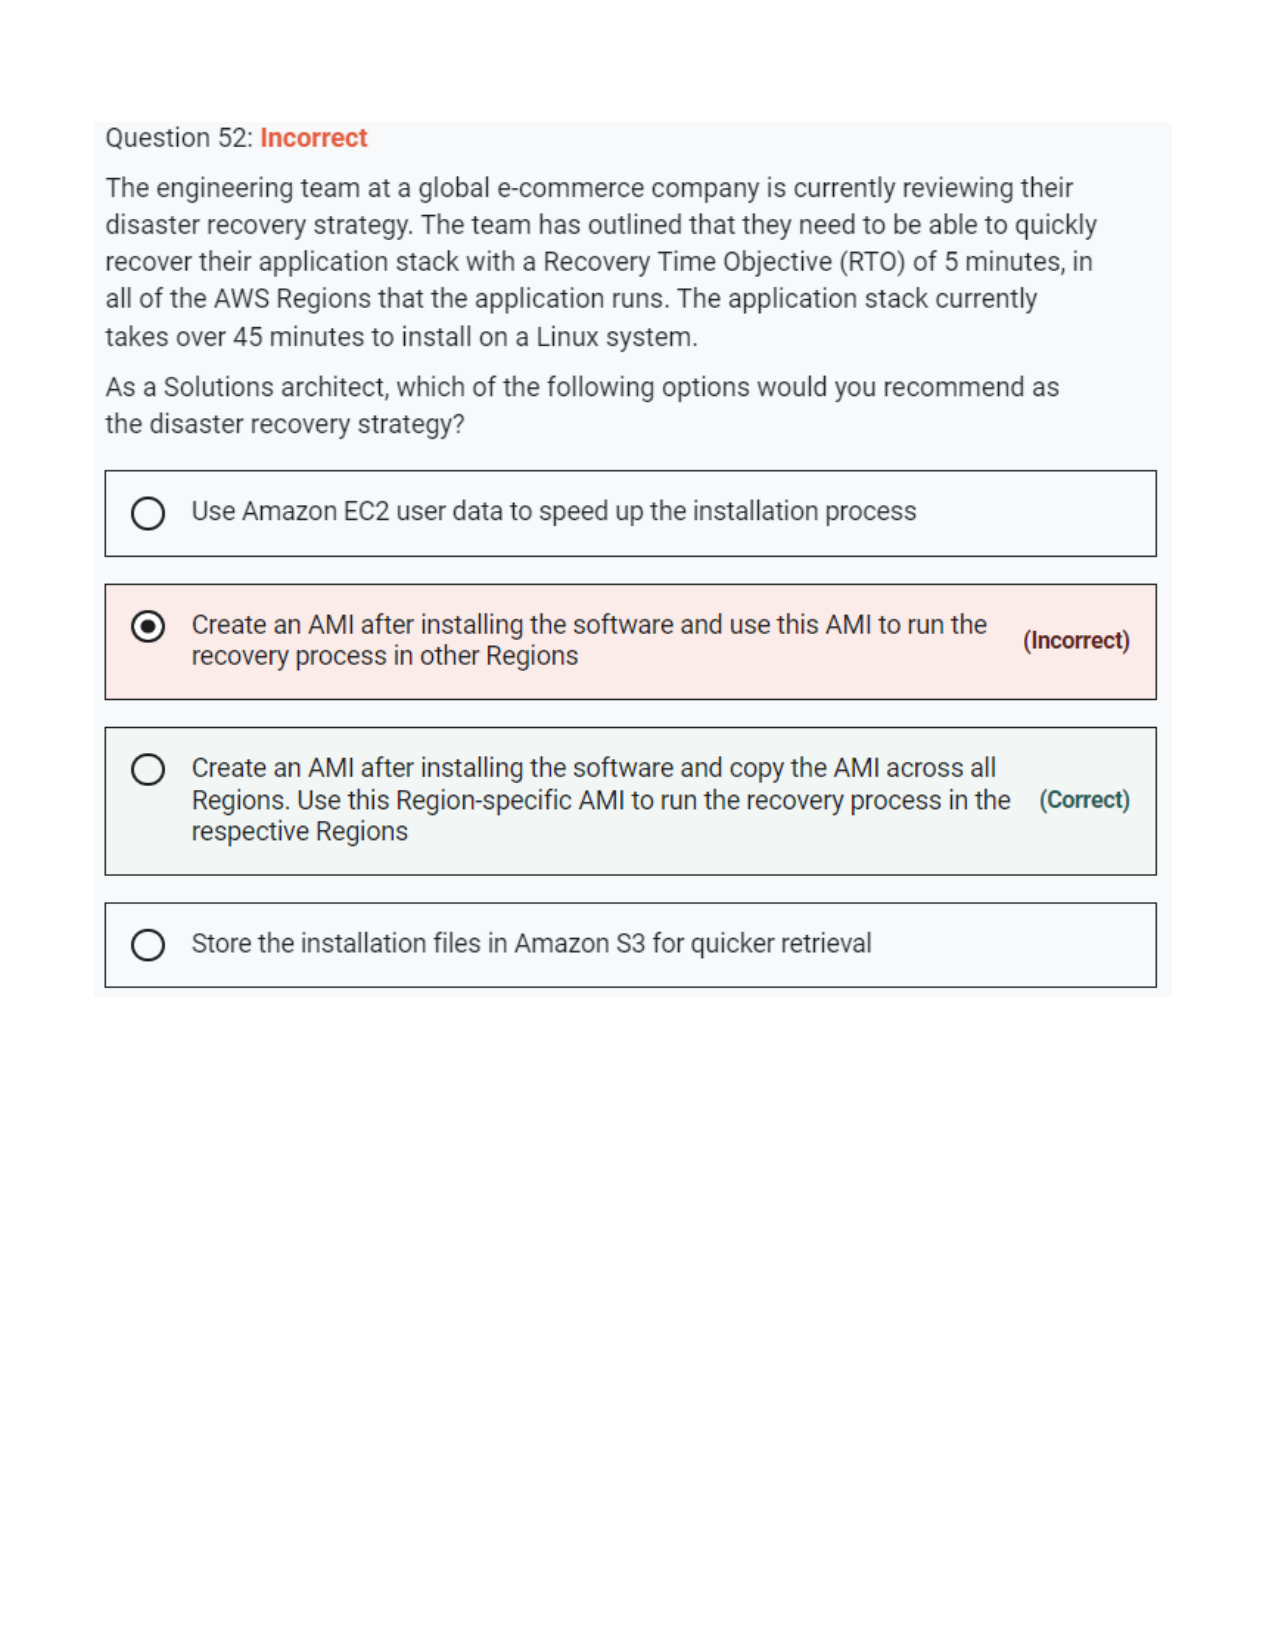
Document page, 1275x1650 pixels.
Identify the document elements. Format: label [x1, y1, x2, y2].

picture [93, 122, 1172, 997]
